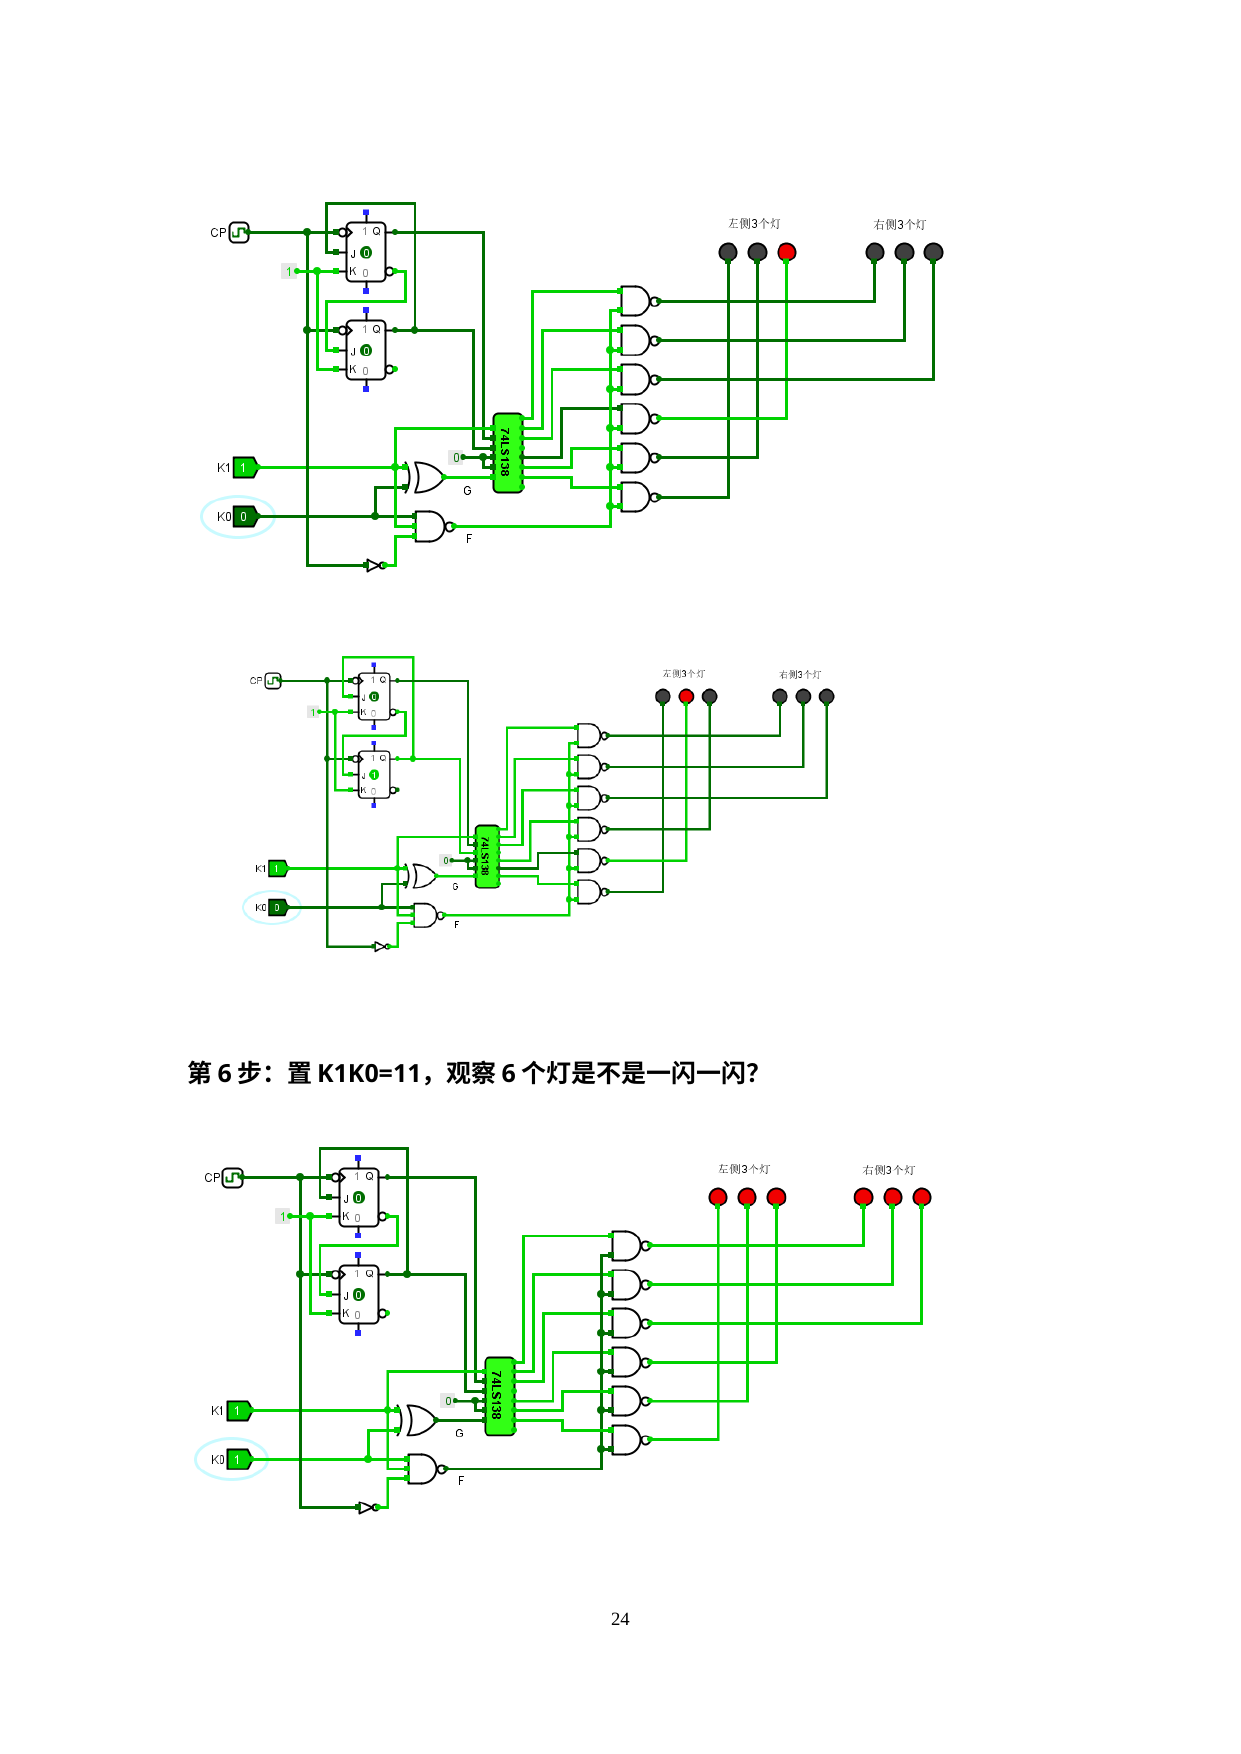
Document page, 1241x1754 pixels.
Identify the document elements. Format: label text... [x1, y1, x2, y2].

picture [187, 162, 1053, 598]
text 第6步：置K1K0=11，观察6个灯是不是一闪一闪？ [187, 1039, 1053, 1104]
picture [187, 1104, 1053, 1569]
picture [187, 617, 1053, 1031]
